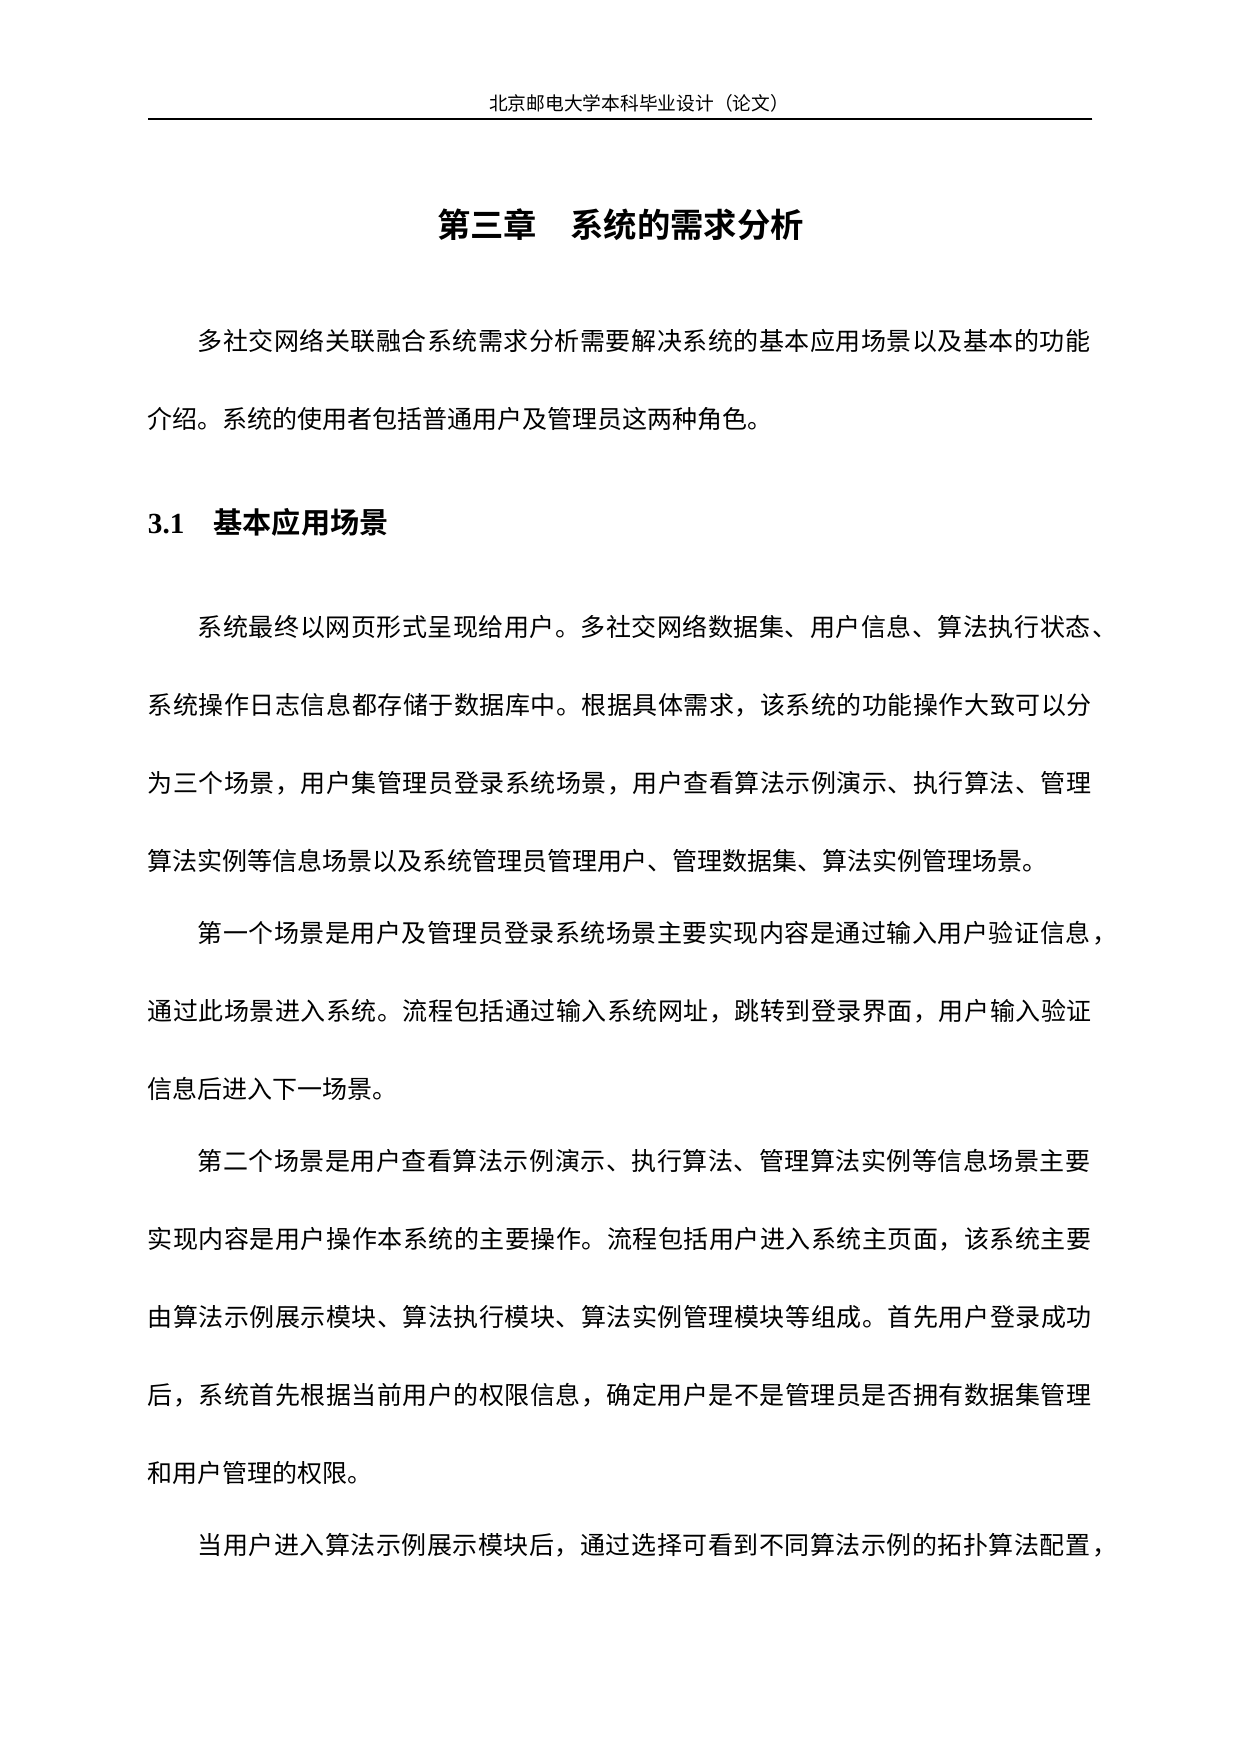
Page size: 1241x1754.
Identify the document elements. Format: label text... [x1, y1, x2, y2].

text 3.1 基本应用场景 [148, 489, 1092, 554]
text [148, 1511, 1092, 1576]
text 系统最终以网页形式呈现给用户。多社交网络数据集、用户信息、算法执行状态、系统操作日志信息都存储于数据库中。根据具体需求，该系统的功能操作大致可以分为三个场景，用户集管理员登录系统场景，用户查看算法示例演示、执行算法、管理算法实例等信息场景以及系统管理员管理用户、管理数据集、算法实例管理场景。 [148, 593, 1092, 892]
text 第一个场景是用户及管理员登录系统场景主要实现内容是通过输入用户验证信息，通过此场景进入系统。流程包括通过输入系统网址，跳转到登录界面，用户输入验证信息后进入下一场景。 [148, 899, 1092, 1120]
text 第二个场景是用户查看算法示例演示、执行算法、管理算法实例等信息场景主要实现内容是用户操作本系统的主要操作。流程包括用户进入系统主页面，该系统主要由算法示例展示模块、算法执行模块、算法实例管理模块等组成。首先用户登录成功后，系统首先根据当前用户的权限信息，确定用户是不是管理员是否拥有数据集管理和用户管理的权限。 [148, 1127, 1092, 1504]
text 多社交网络关联融合系统需求分析需要解决系统的基本应用场景以及基本的功能介绍。系统的使用者包括普通用户及管理员这两种角色。 [148, 307, 1092, 450]
text 第三章 系统的需求分析 [148, 191, 1092, 256]
